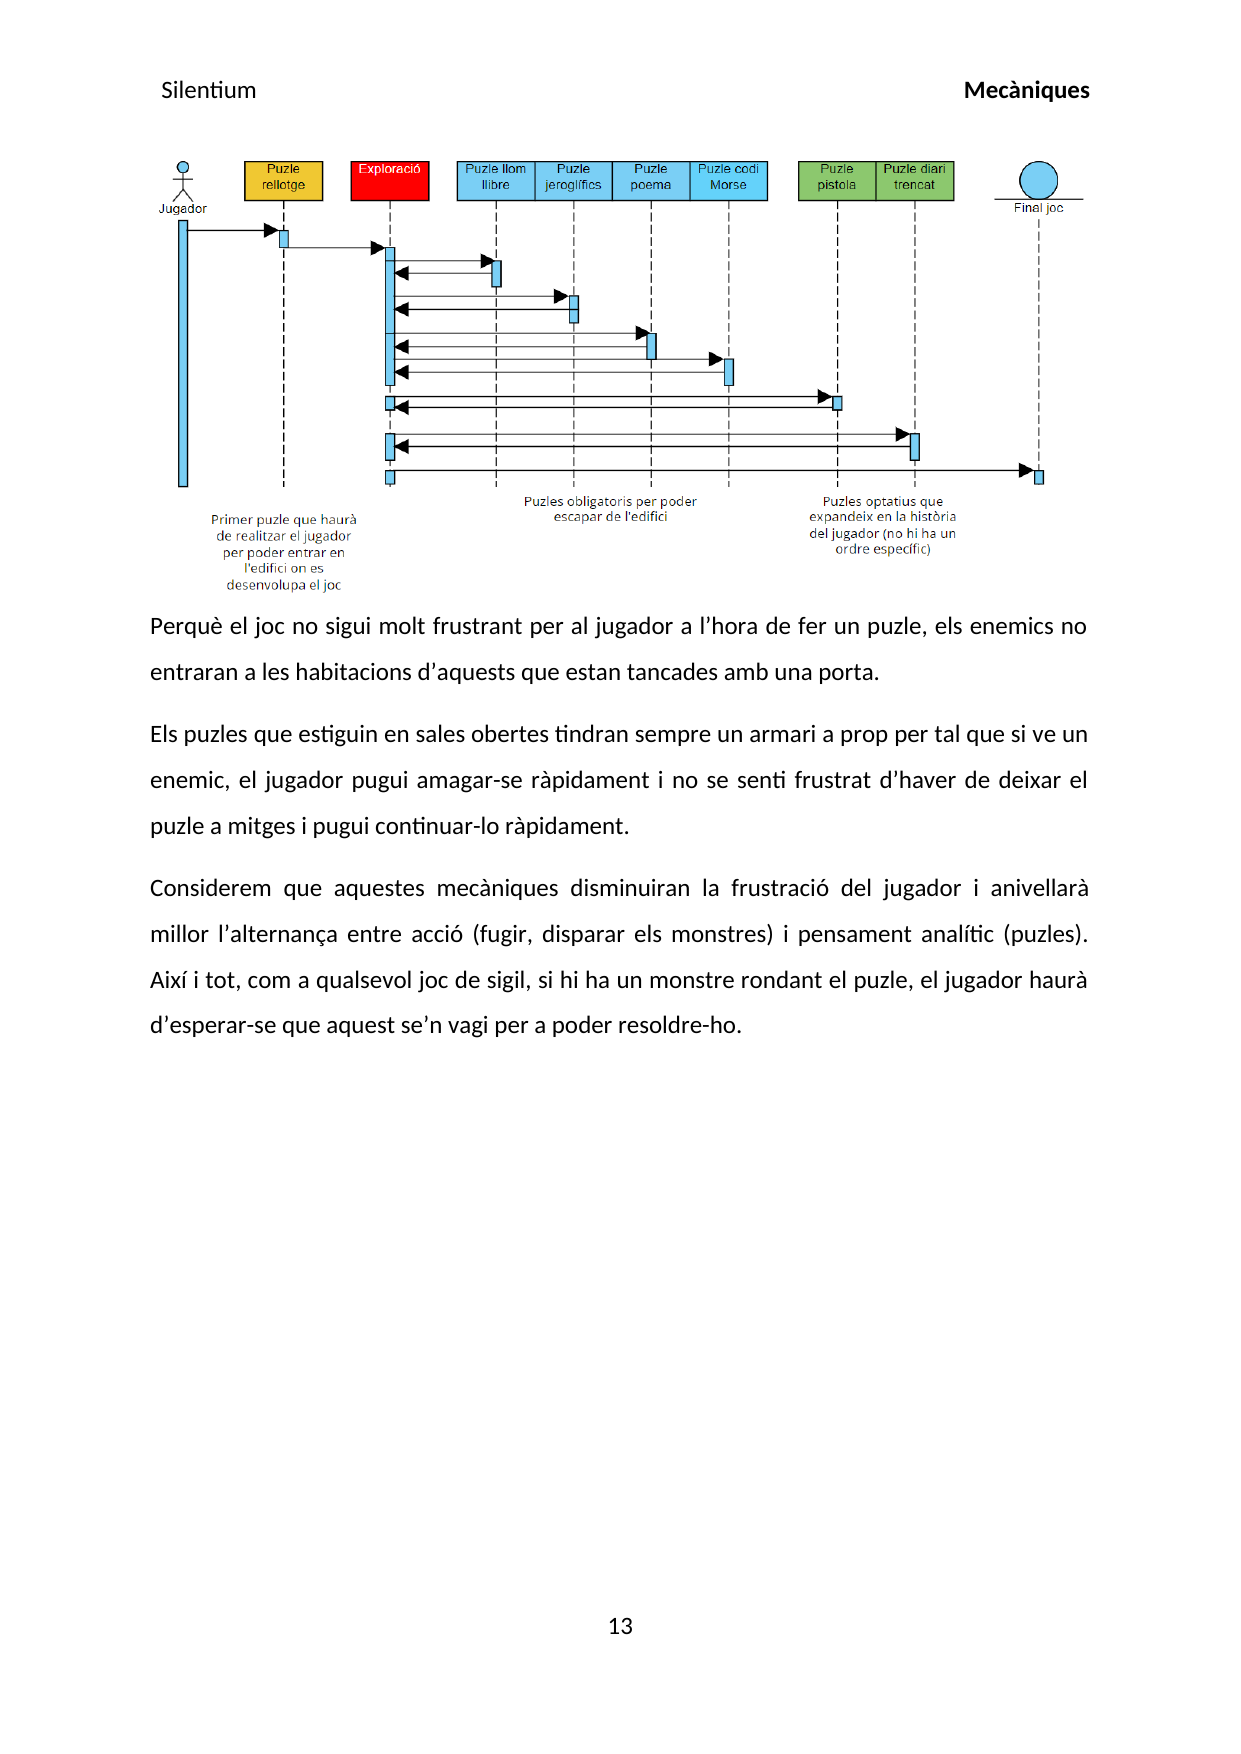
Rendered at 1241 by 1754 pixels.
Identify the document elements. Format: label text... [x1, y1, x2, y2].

text Els puzles que estiguin en sales obertes tindran sempre un armari a prop per tal que si ve un enemic, el jugador pugui amagar-se ràpidament i no se senti frustrat d’haver de deixar el puzle a mitges i pugui continuar-lo ràpidament. [150, 719, 1090, 841]
picture [150, 150, 1089, 596]
text Considerem que aquestes mecàniques disminuiran la frustració del jugador i anivellarà millor l’alternança entre acció (fugir, disparar els monstres) i pensament analític (puzles). Així i tot, com a qualsevol joc de sigil, si hi ha un monstre rondant el puzle, el jugador haurà d’esperar-se que aquest se’n vagi per a poder resoldre-ho. [150, 872, 1090, 1040]
